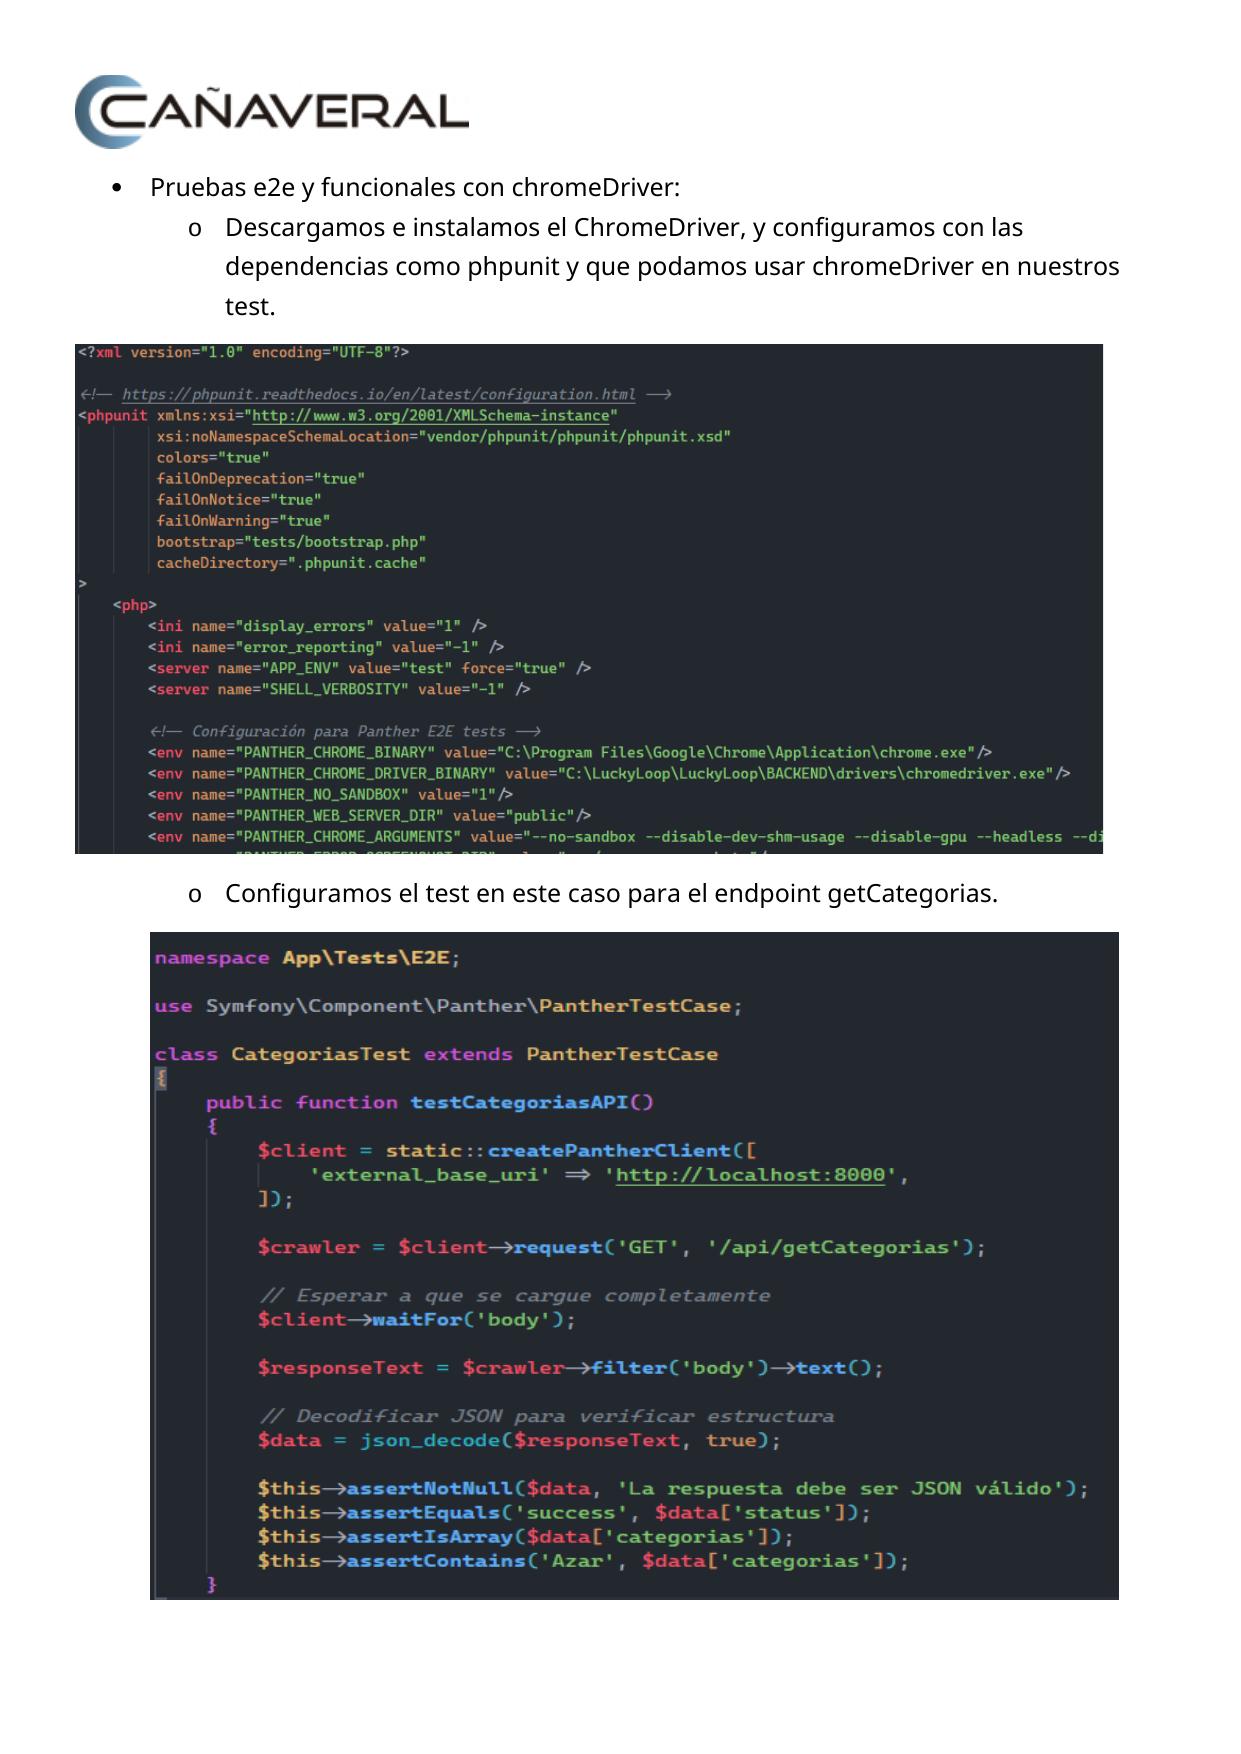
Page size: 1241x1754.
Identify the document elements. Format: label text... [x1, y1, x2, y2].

list Pruebas e2e y funcionales con chromeDriver: [112, 170, 1165, 204]
picture [150, 932, 1119, 1600]
list Descargamos e instalamos el ChromeDriver, y configuramos con las dependencias como phpunit y que podamos usar chromeDriver en nuestros test. [187, 209, 1165, 322]
list Configuramos el test en este caso para el endpoint getCategorias. [187, 876, 1165, 910]
picture [75, 75, 469, 149]
picture [75, 344, 1104, 854]
